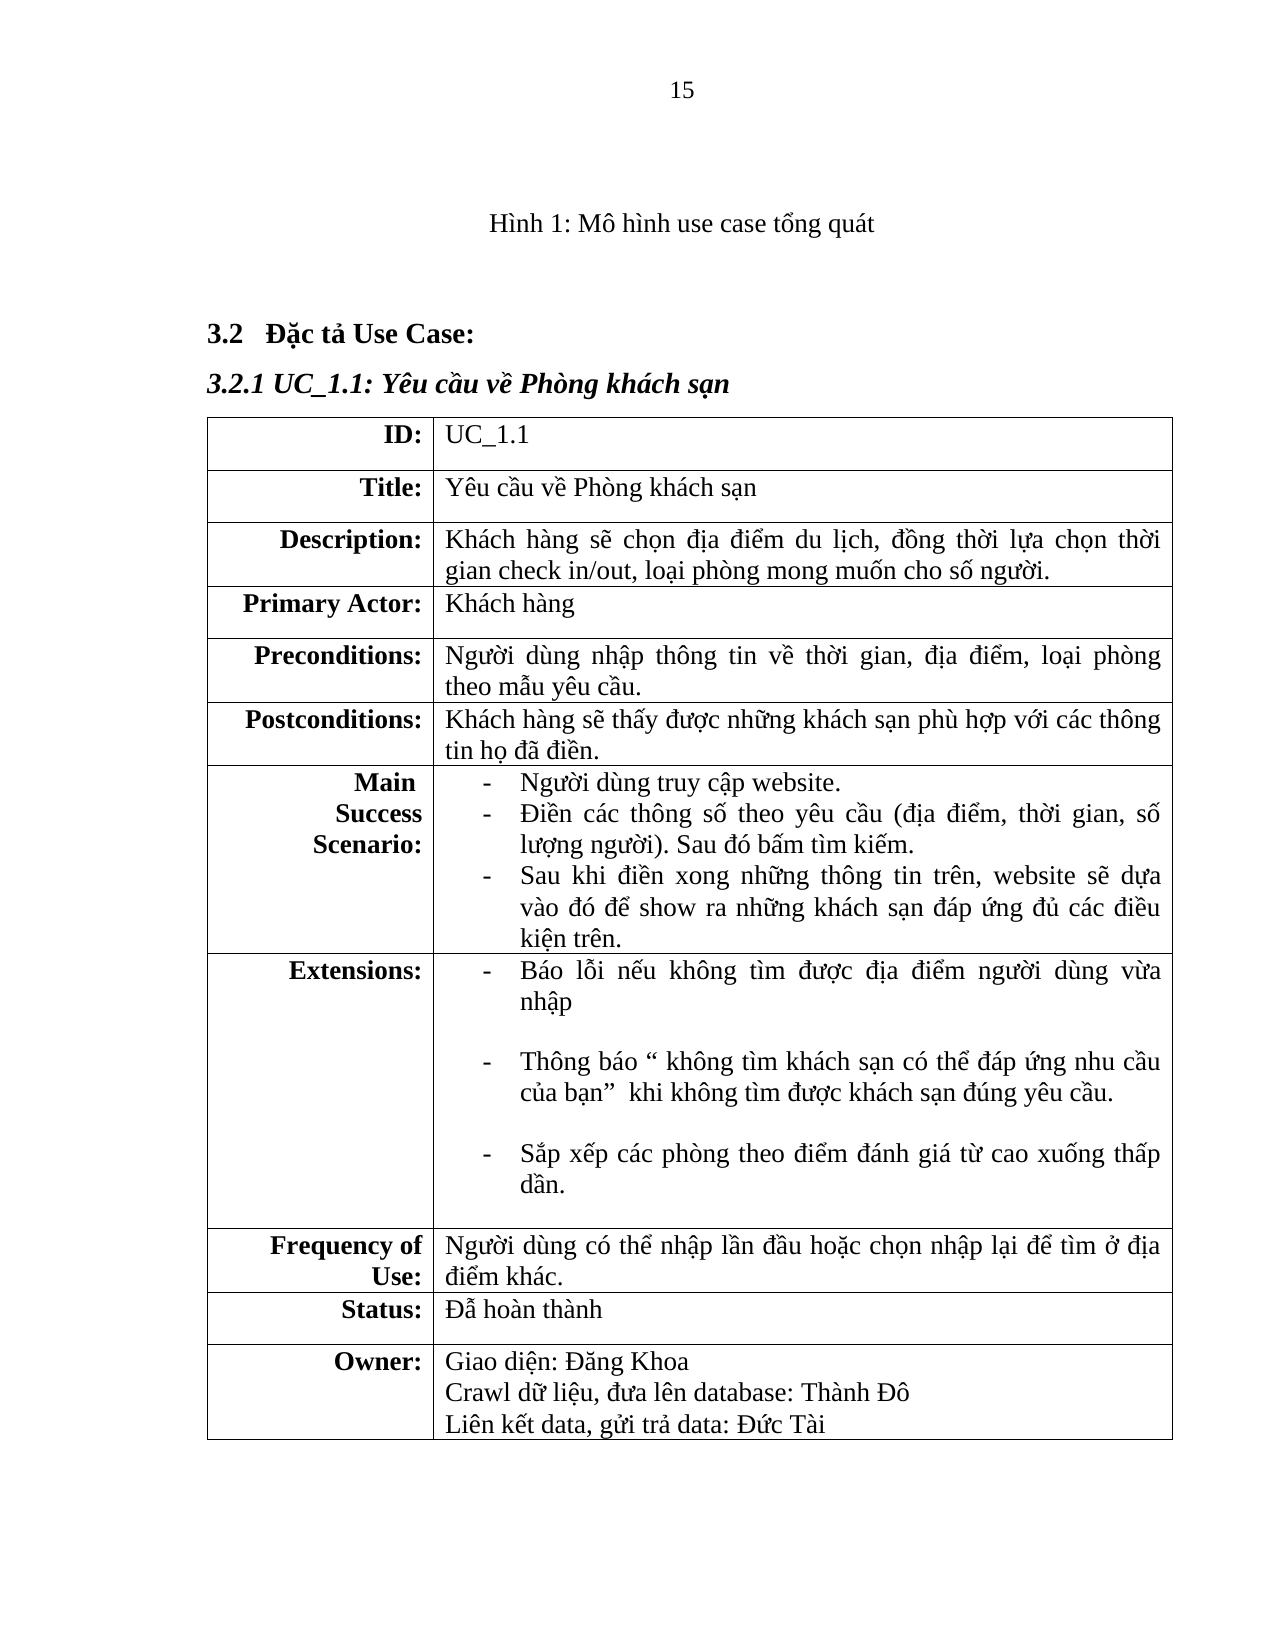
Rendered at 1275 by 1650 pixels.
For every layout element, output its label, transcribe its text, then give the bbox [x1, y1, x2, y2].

text 3.2 Đặc tả Use Case: [207, 316, 1157, 350]
table_cell Khách hàng sẽ thấy được những khách sạn phù hợp với các thông tin họ đã điền. [434, 703, 1172, 765]
table_cell Title: [208, 471, 433, 522]
table_header UC_1.1 [434, 418, 1172, 469]
table_cell Khách hàng [434, 587, 1172, 638]
table_cell Extensions: [208, 954, 433, 1228]
table_cell Đẫ hoàn thành [434, 1293, 1172, 1344]
table_cell Postconditions: [208, 703, 433, 765]
table_cell Báo lỗi nếu không tìm được địa điểm người dùng vừa nhập Thông báo “ không tìm khách sạn có thể đáp ứng nhu cầu của bạn” khi không tìm được khách sạn đúng yêu cầu. Sắp xếp các phòng theo điểm đánh giá từ cao xuống thấp dần. [434, 954, 1172, 1228]
table_cell Main Success Scenario: [208, 766, 433, 953]
table_cell Người dùng nhập thông tin về thời gian, địa điểm, loại phòng theo mẫu yêu cầu. [434, 639, 1172, 702]
text 3.2.1 UC_1.1: Yêu cầu về Phòng khách sạn [207, 367, 1157, 400]
table_cell Người dùng truy cập website. Điền các thông số theo yêu cầu (địa điểm, thời gian, số lượng người). Sau đó bấm tìm kiếm. Sau khi điền xong những thông tin trên, website sẽ dựa vào đó để show ra những khách sạn đáp ứng đủ các điều kiện trên. [434, 766, 1172, 953]
table_cell Status: [208, 1293, 433, 1344]
table_cell Owner: [208, 1345, 433, 1439]
table_cell Khách hàng sẽ chọn địa điểm du lịch, đồng thời lựa chọn thời gian check in/out, loại phòng mong muốn cho số người. [434, 523, 1172, 586]
table_cell Giao diện: Đăng Khoa Crawl dữ liệu, đưa lên database: Thành Đô Liên kết data, gửi trả data: Đức Tài [434, 1345, 1172, 1439]
table_cell Frequency of Use: [208, 1229, 433, 1292]
table_cell Người dùng có thể nhập lần đầu hoặc chọn nhập lại để tìm ở địa điểm khác. [434, 1229, 1172, 1292]
table_header ID: [208, 418, 433, 469]
table_cell Yêu cầu về Phòng khách sạn [434, 471, 1172, 522]
table_cell Preconditions: [208, 639, 433, 702]
table_cell Primary Actor: [208, 587, 433, 638]
table_cell Description: [208, 523, 433, 586]
